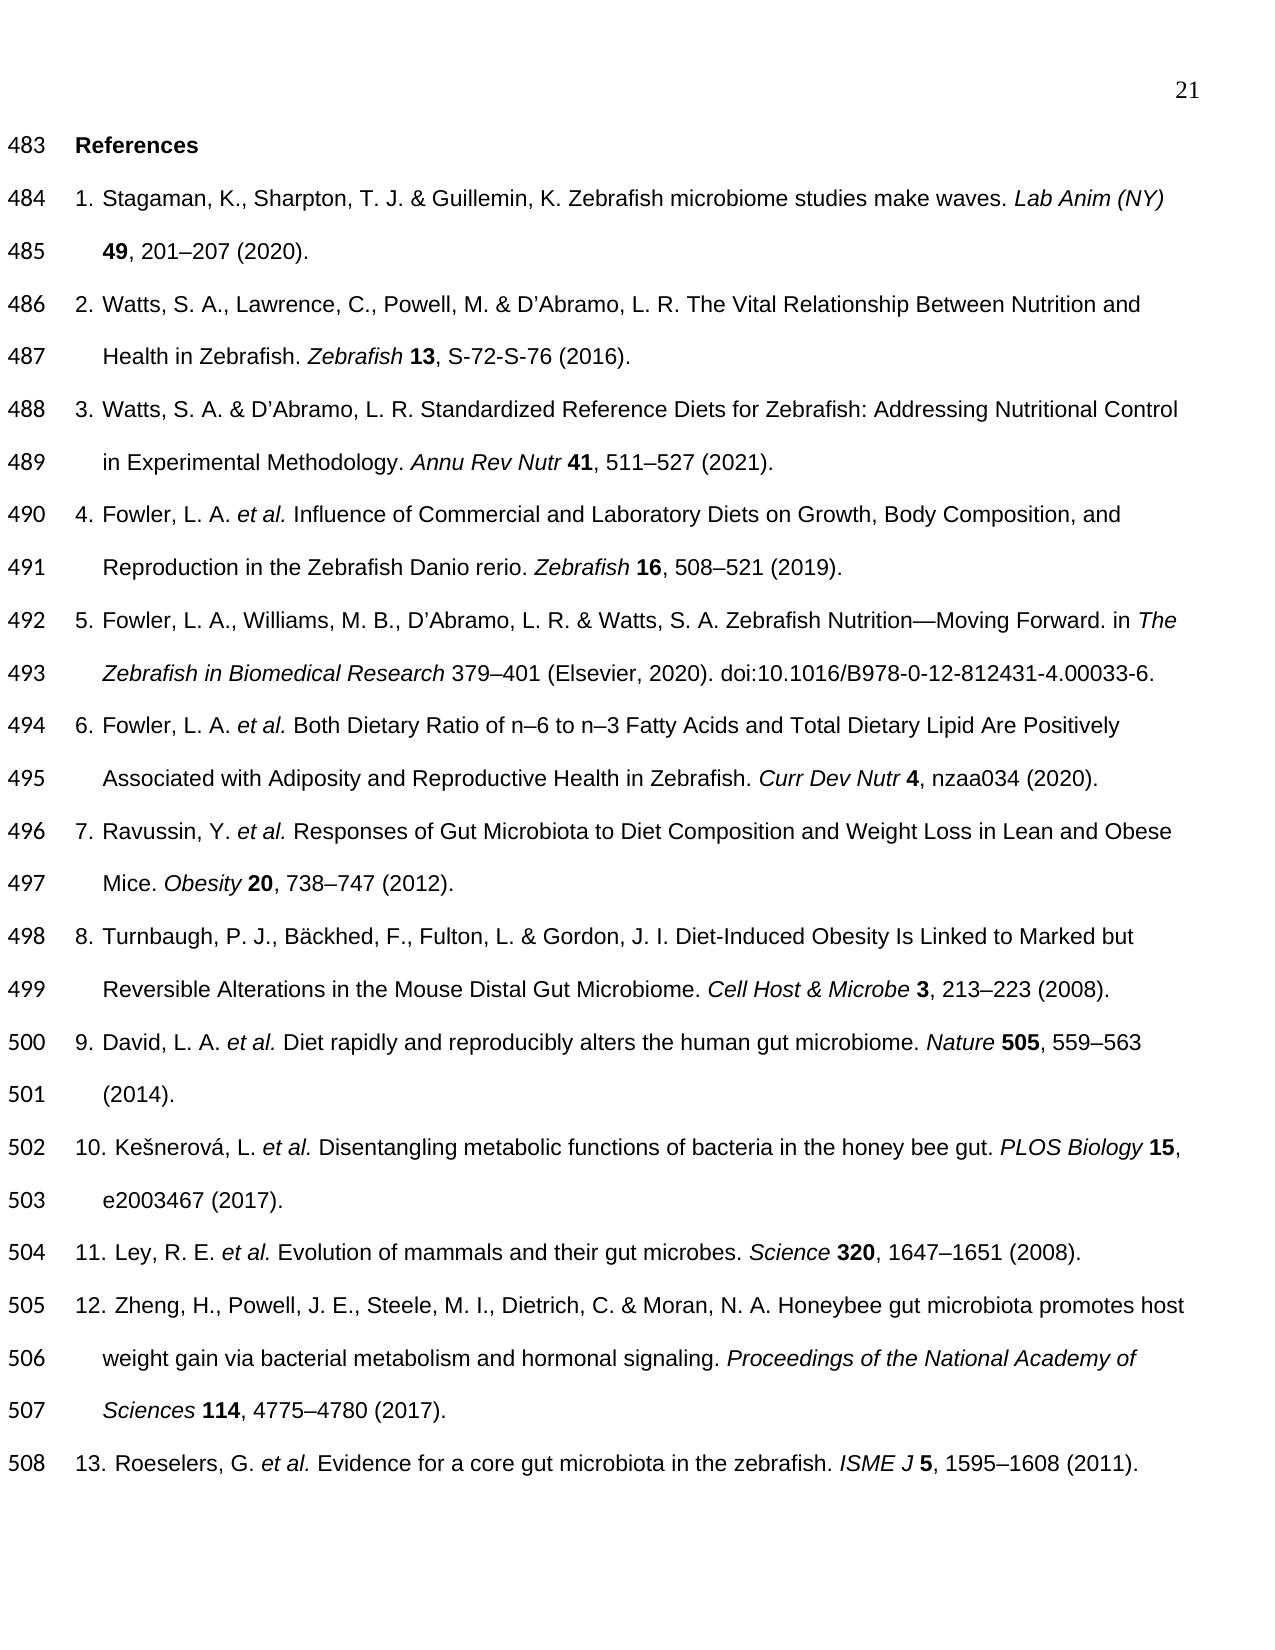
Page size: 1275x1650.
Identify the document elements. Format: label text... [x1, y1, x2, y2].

text 13. Roeselers, G. et al. Evidence for a core gut microbiota in the zebrafish. ISME J 5, 1595–1608 (2011). [75, 1450, 1200, 1477]
text 11. Ley, R. E. et al. Evolution of mammals and their gut microbes. Science 320, 1647–1651 (2008). [75, 1239, 1200, 1266]
text 8. Turnbaugh, P. J., Bäckhed, F., Fulton, L. & Gordon, J. I. Diet-Induced Obesity Is Linked to Marked but Reversible Alterations in the Mouse Distal Gut Microbiome. Cell Host & Microbe 3, 213–223 (2008). [75, 923, 1200, 1002]
text 3. Watts, S. A. & D’Abramo, L. R. Standardized Reference Diets for Zebrafish: Addressing Nutritional Control in Experimental Methodology. Annu Rev Nutr 41, 511–527 (2021). [75, 396, 1200, 475]
text 12. Zheng, H., Powell, J. E., Steele, M. I., Dietrich, C. & Moran, N. A. Honeybee gut microbiota promotes host weight gain via bacterial metabolism and hormonal signaling. Proceedings of the National Academy of Sciences 114, 4775–4780 (2017). [75, 1292, 1200, 1424]
text 7. Ravussin, Y. et al. Responses of Gut Microbiota to Diet Composition and Weight Loss in Lean and Obese Mice. Obesity 20, 738–747 (2012). [75, 818, 1200, 897]
text References [75, 132, 1200, 159]
text 1. Stagaman, K., Sharpton, T. J. & Guillemin, K. Zebrafish microbiome studies make waves. Lab Anim (NY) 49, 201–207 (2020). [75, 185, 1200, 264]
text 6. Fowler, L. A. et al. Both Dietary Ratio of n–6 to n–3 Fatty Acids and Total Dietary Lipid Are Positively Associated with Adiposity and Reproductive Health in Zebrafish. Curr Dev Nutr 4, nzaa034 (2020). [75, 712, 1200, 791]
text 9. David, L. A. et al. Diet rapidly and reproducibly alters the human gut microbiome. Nature 505, 559–563 (2014). [75, 1028, 1200, 1108]
text 2. Watts, S. A., Lawrence, C., Powell, M. & D’Abramo, L. R. The Vital Relationship Between Nutrition and Health in Zebrafish. Zebrafish 13, S-72-S-76 (2016). [75, 291, 1200, 370]
text 4. Fowler, L. A. et al. Influence of Commercial and Laboratory Diets on Growth, Body Composition, and Reproduction in the Zebrafish Danio rerio. Zebrafish 16, 508–521 (2019). [75, 501, 1200, 581]
text 10. Kešnerová, L. et al. Disentangling metabolic functions of bacteria in the honey bee gut. PLOS Biology 15, e2003467 (2017). [75, 1134, 1200, 1213]
text 5. Fowler, L. A., Williams, M. B., D’Abramo, L. R. & Watts, S. A. Zebrafish Nutrition—Moving Forward. in The Zebrafish in Biomedical Research 379–401 (Elsevier, 2020). doi:10.1016/B978-0-12-812431-4.00033-6. [75, 607, 1200, 686]
